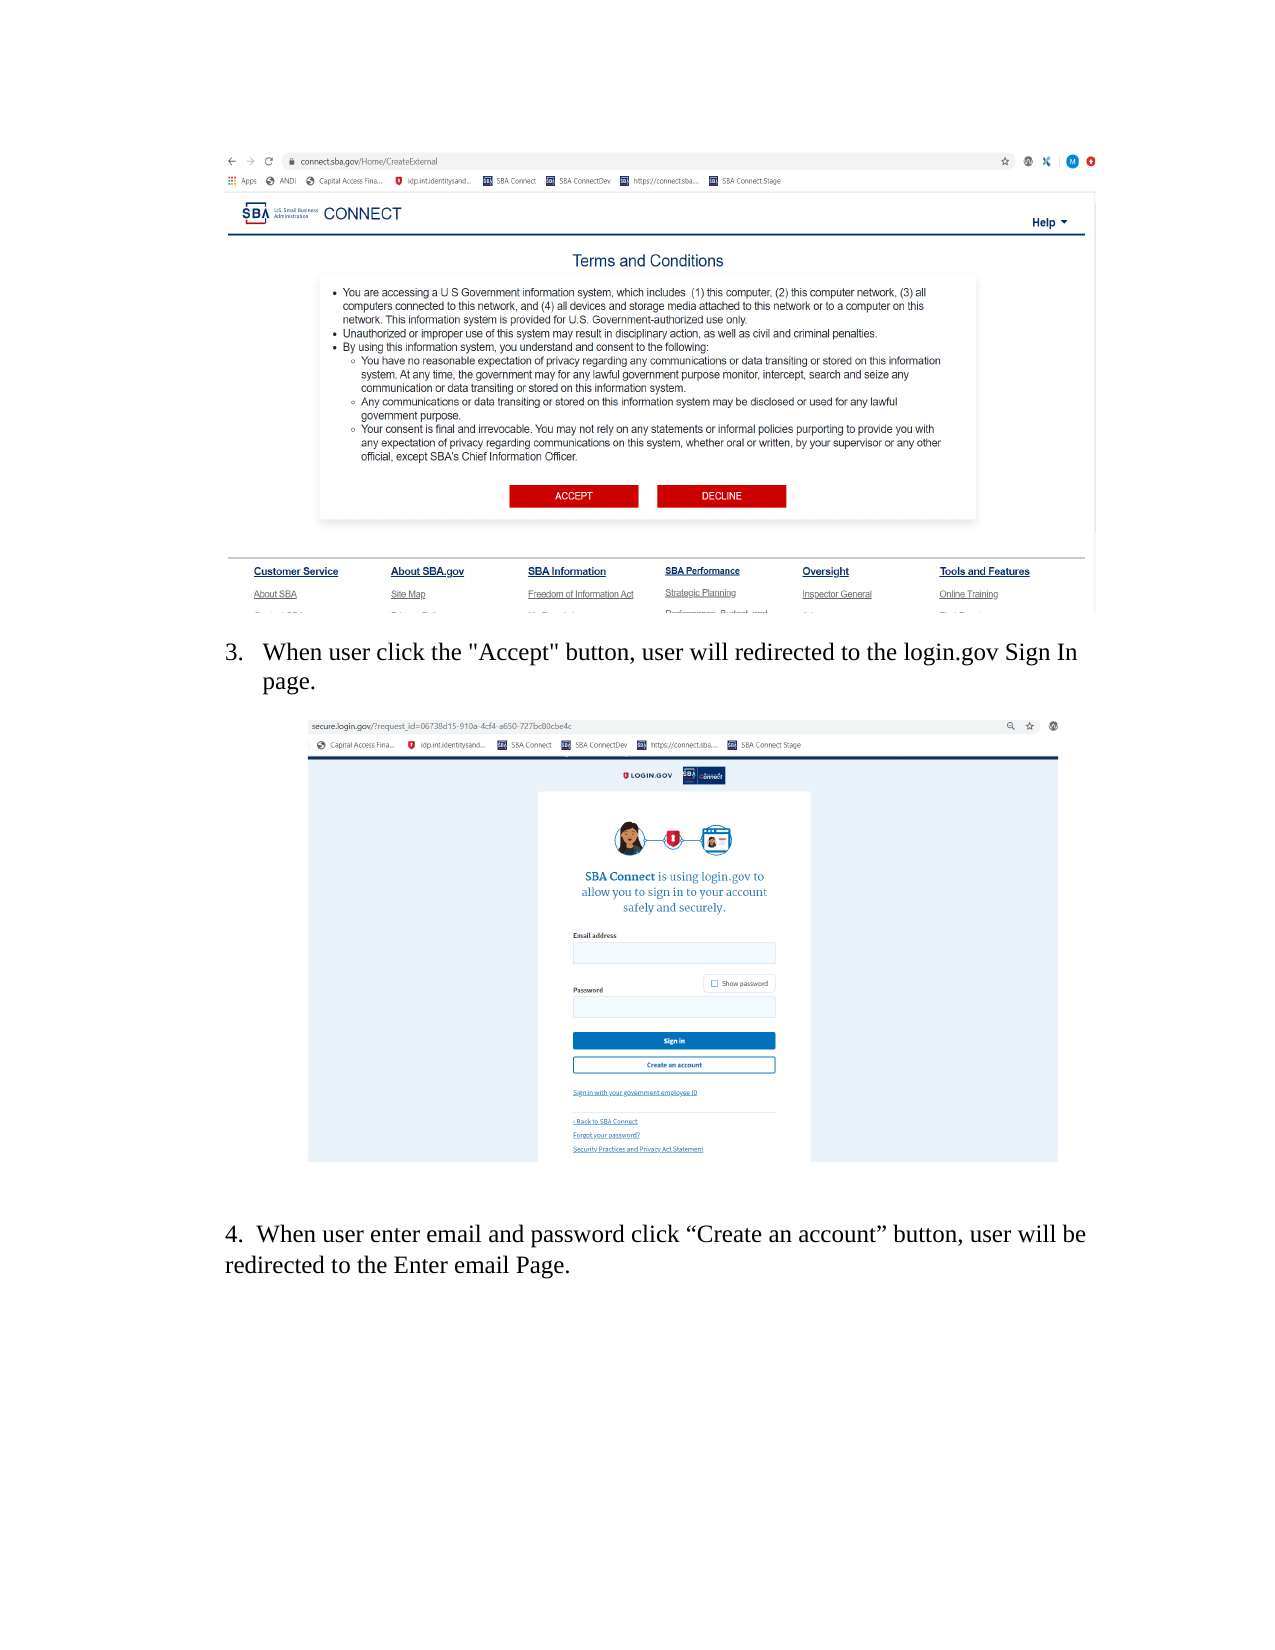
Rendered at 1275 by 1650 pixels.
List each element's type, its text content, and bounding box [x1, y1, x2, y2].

picture [225, 150, 1096, 613]
list When user click the "Accept" button, user will redirected to the login.gov Sign In page. [225, 637, 1125, 695]
picture [307, 720, 1059, 1162]
text 4. When user enter email and password click “Create an account” button, user will be redirected to the Enter email Page. [225, 1189, 1125, 1279]
